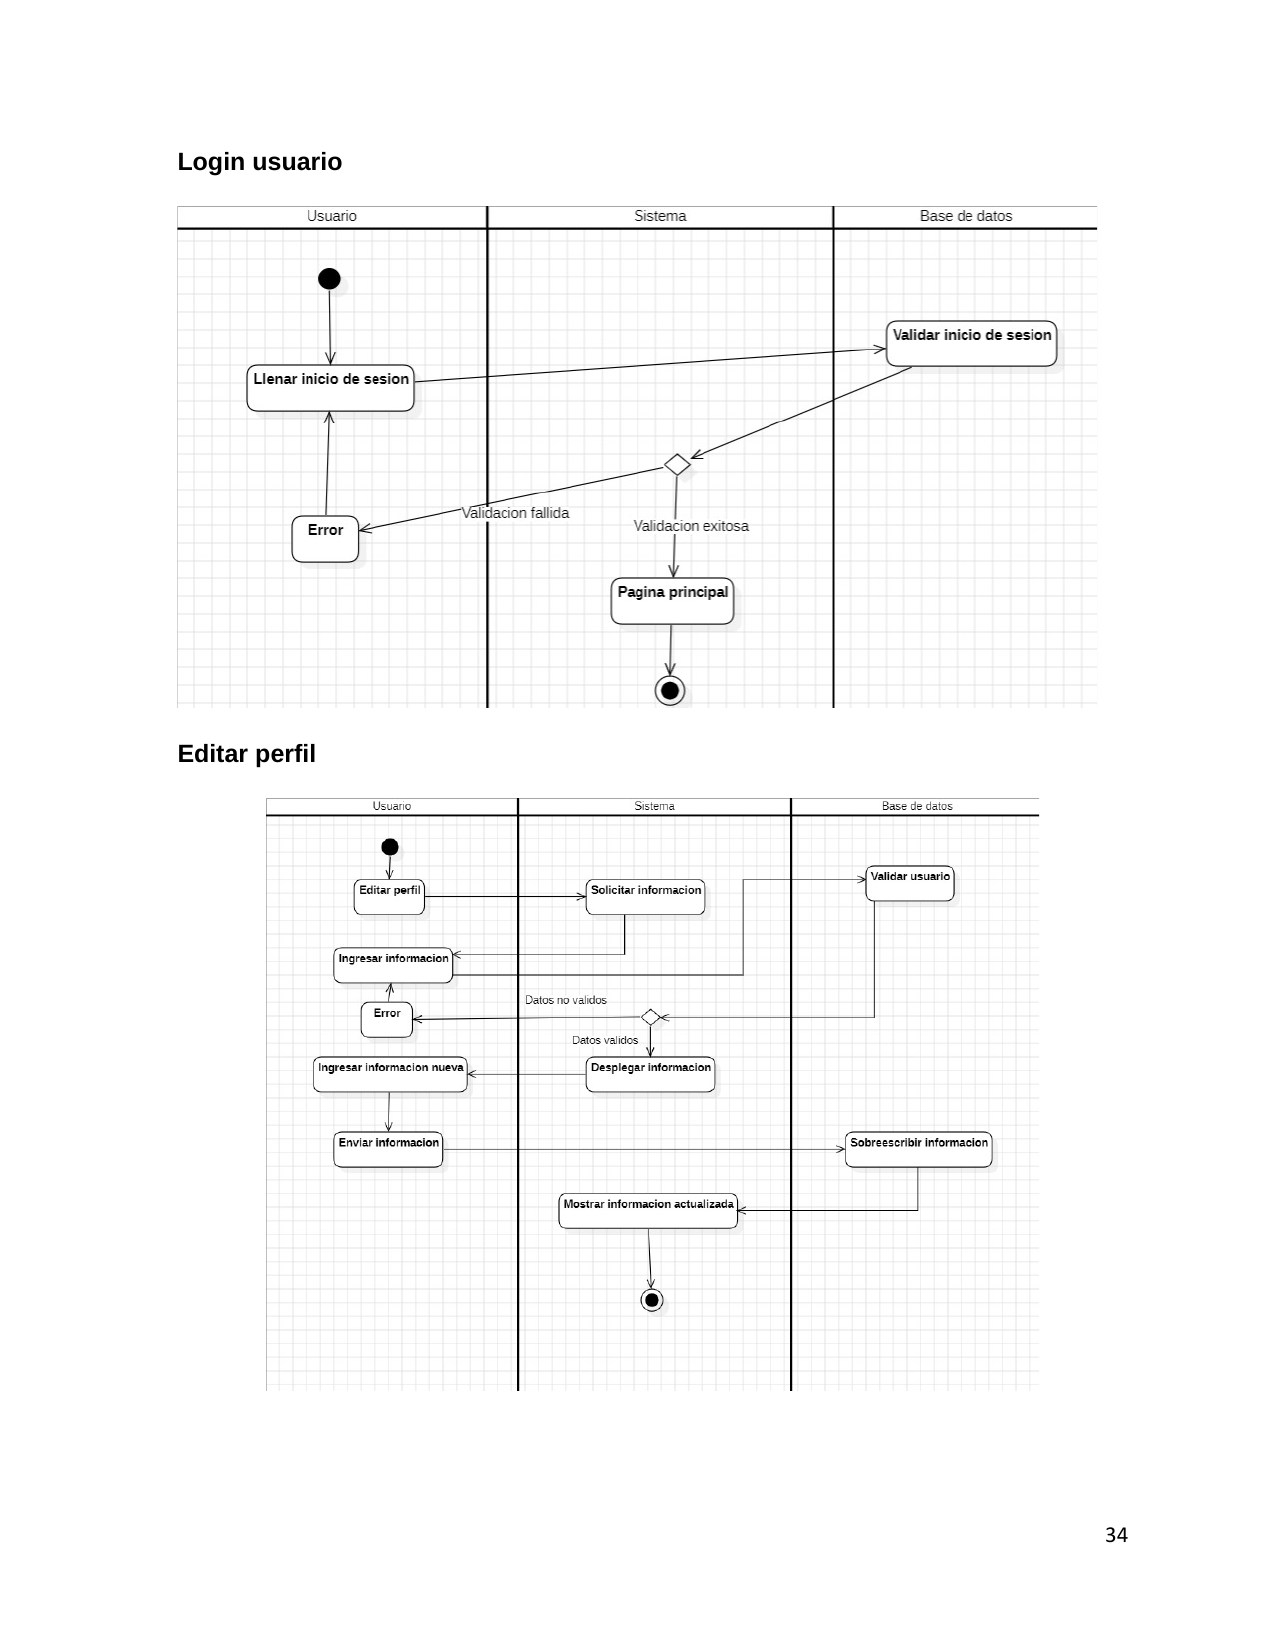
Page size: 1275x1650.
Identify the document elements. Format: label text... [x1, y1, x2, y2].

text Editar perfil [177, 739, 1128, 767]
text Login usuario [177, 147, 1128, 176]
picture [266, 798, 1040, 1391]
picture [177, 206, 1098, 708]
